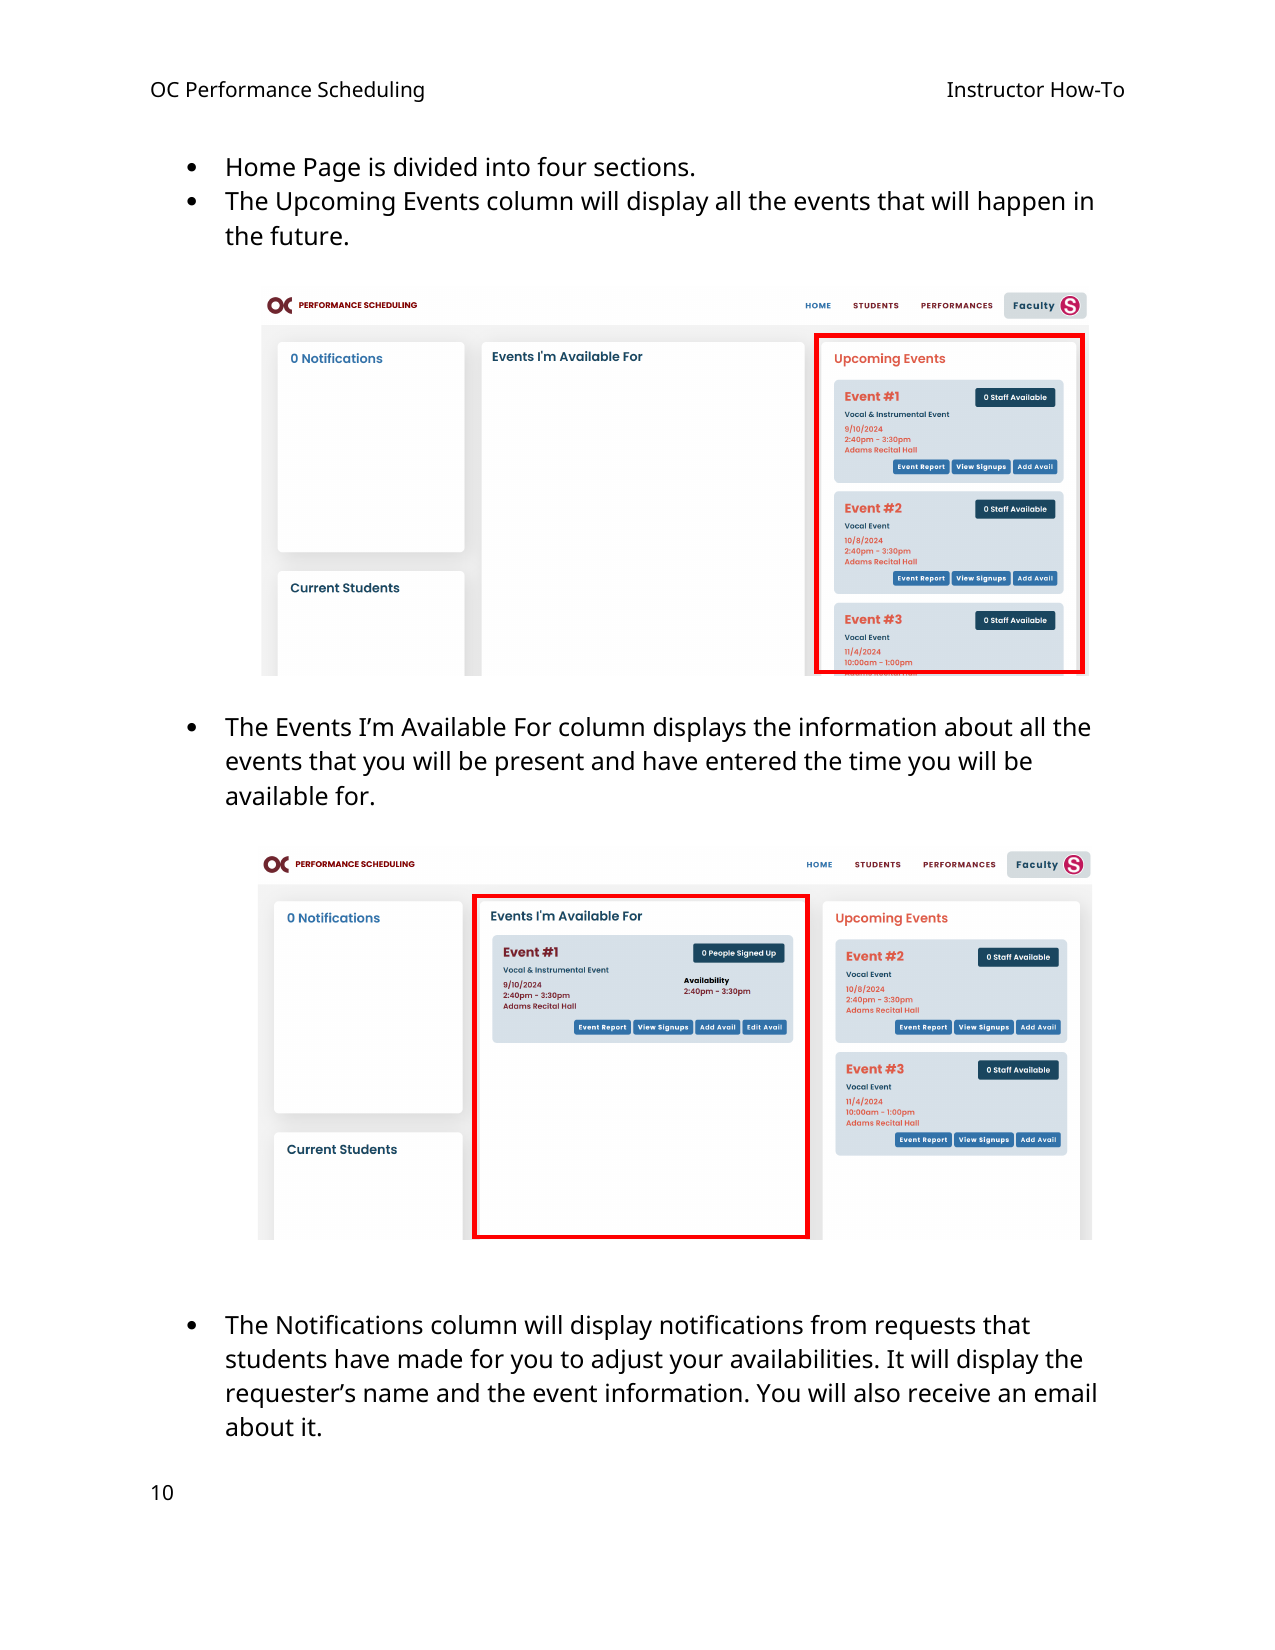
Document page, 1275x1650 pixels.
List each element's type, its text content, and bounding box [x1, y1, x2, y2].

picture [261, 286, 1089, 676]
list Home Page is divided into four sections. [187, 150, 1125, 184]
list The Upcoming Events column will display all the events that will happen in the future. [187, 184, 1125, 252]
list The Events I’m Available For column displays the information about all the events that you will be present and have entered the time you will be available for. [187, 710, 1125, 812]
list The Notifications column will display notifications from requests that students have made for you to adjust your availabilities. It will display the requester’s name and the event information. You will also receive an email about it. [187, 1308, 1125, 1444]
picture [257, 846, 1093, 1240]
